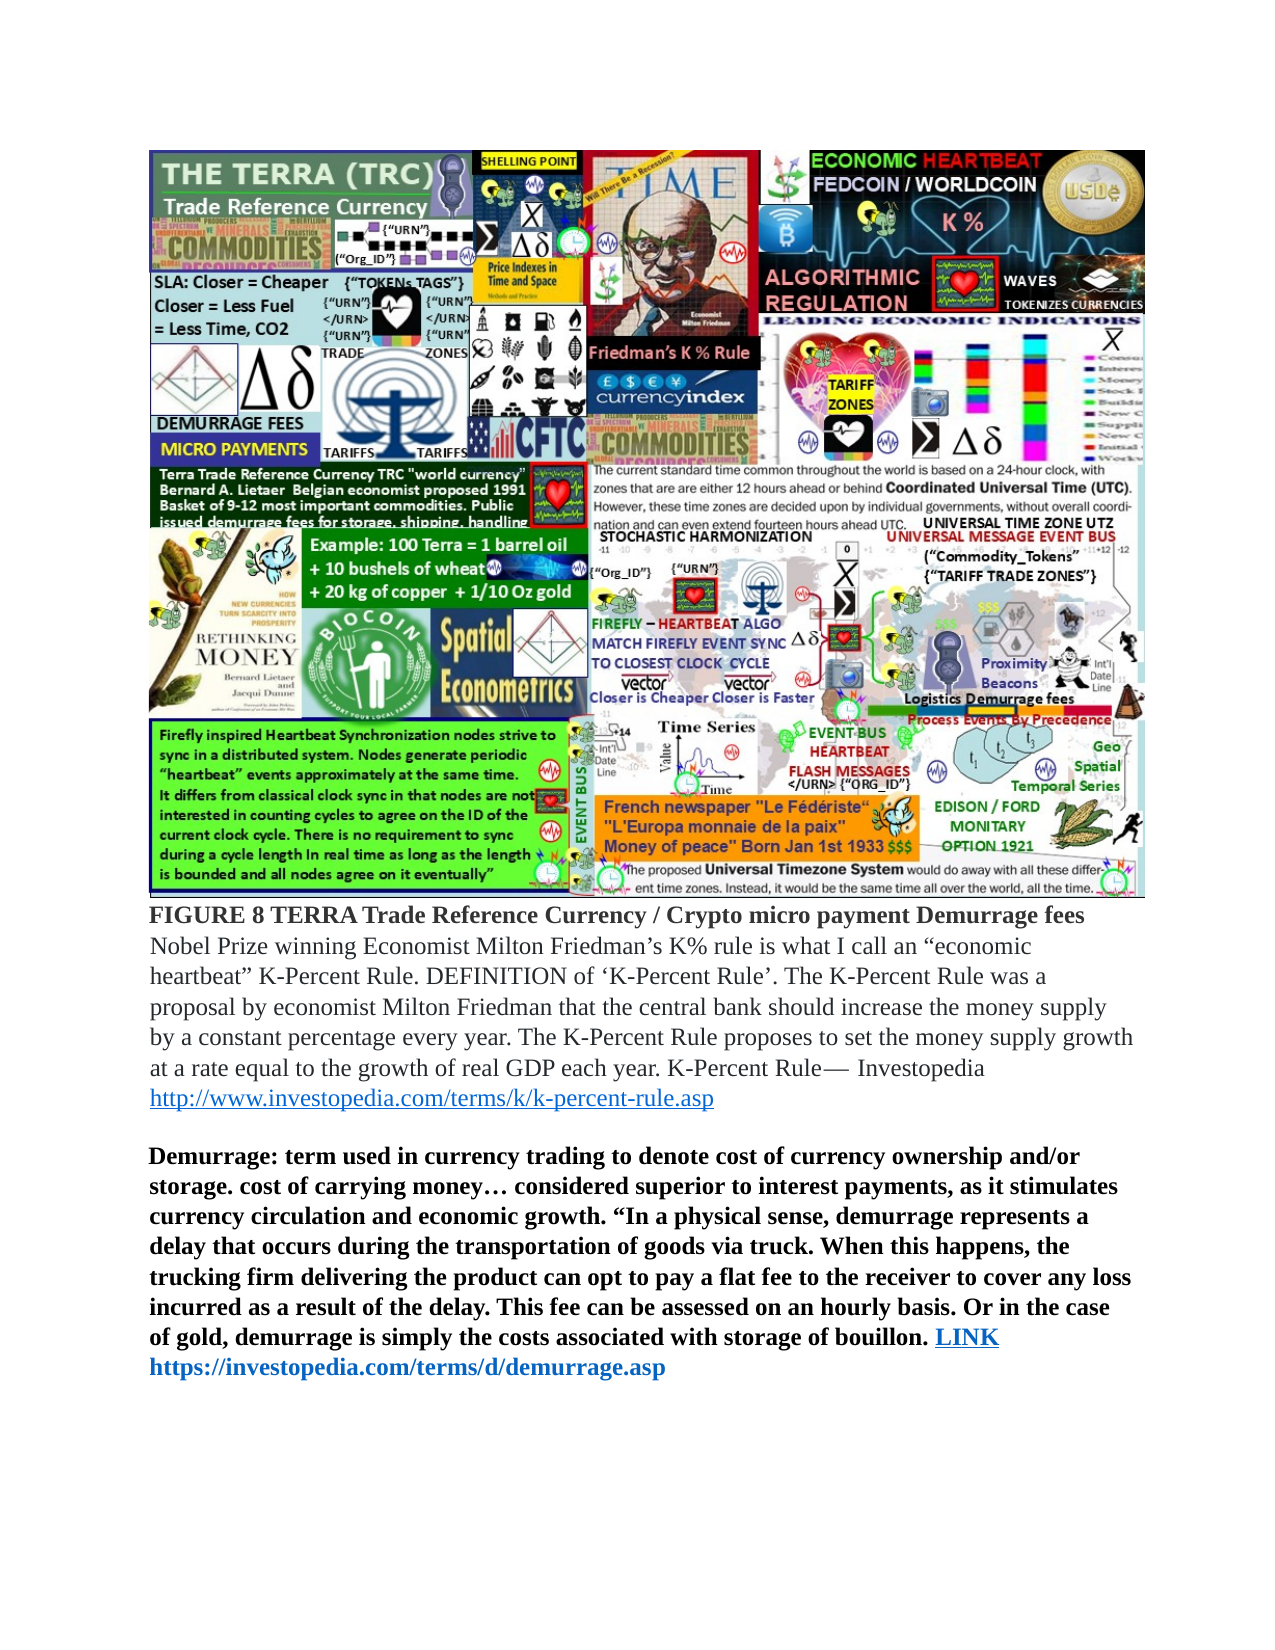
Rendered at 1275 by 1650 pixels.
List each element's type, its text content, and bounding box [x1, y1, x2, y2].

text Demurrage: term used in currency trading to denote cost of currency ownership and/or storage. cost of carrying money… considered superior to interest payments, as it stimulates currency circulation and economic growth. “In a physical sense, demurrage represents a delay that occurs during the transportation of goods via truck. When this happens, the trucking firm delivering the product can opt to pay a flat fee to the receiver to cover any loss incurred as a result of the delay. This fee can be assessed on an hourly basis. Or in the case of gold, demurrage is simply the costs associated with storage of bouillon. LINK https://investopedia.com/terms/d/demurrage.asp [148, 1141, 1132, 1381]
text Nobel Prize winning Economist Milton Friedman’s K% rule is what I call an “economic heartbeat” K-Percent Rule. DEFINITION of ‘K-Percent Rule’. The K-Percent Rule was a proposal by economist Milton Friedman that the central bank should increase the money supply by a constant percentage every year. The K-Percent Rule proposes to set the money supply growth at a rate equal to the growth of real GDP each year. K-Percent Rule — Investopedia http://www.investopedia.com/terms/k/k-percent-rule.asp [149, 931, 1135, 1112]
picture [148, 150, 1145, 898]
text FIGURE 8 TERRA Trade Reference Currency / Crypto micro payment Demurrage fees [148, 900, 1145, 929]
